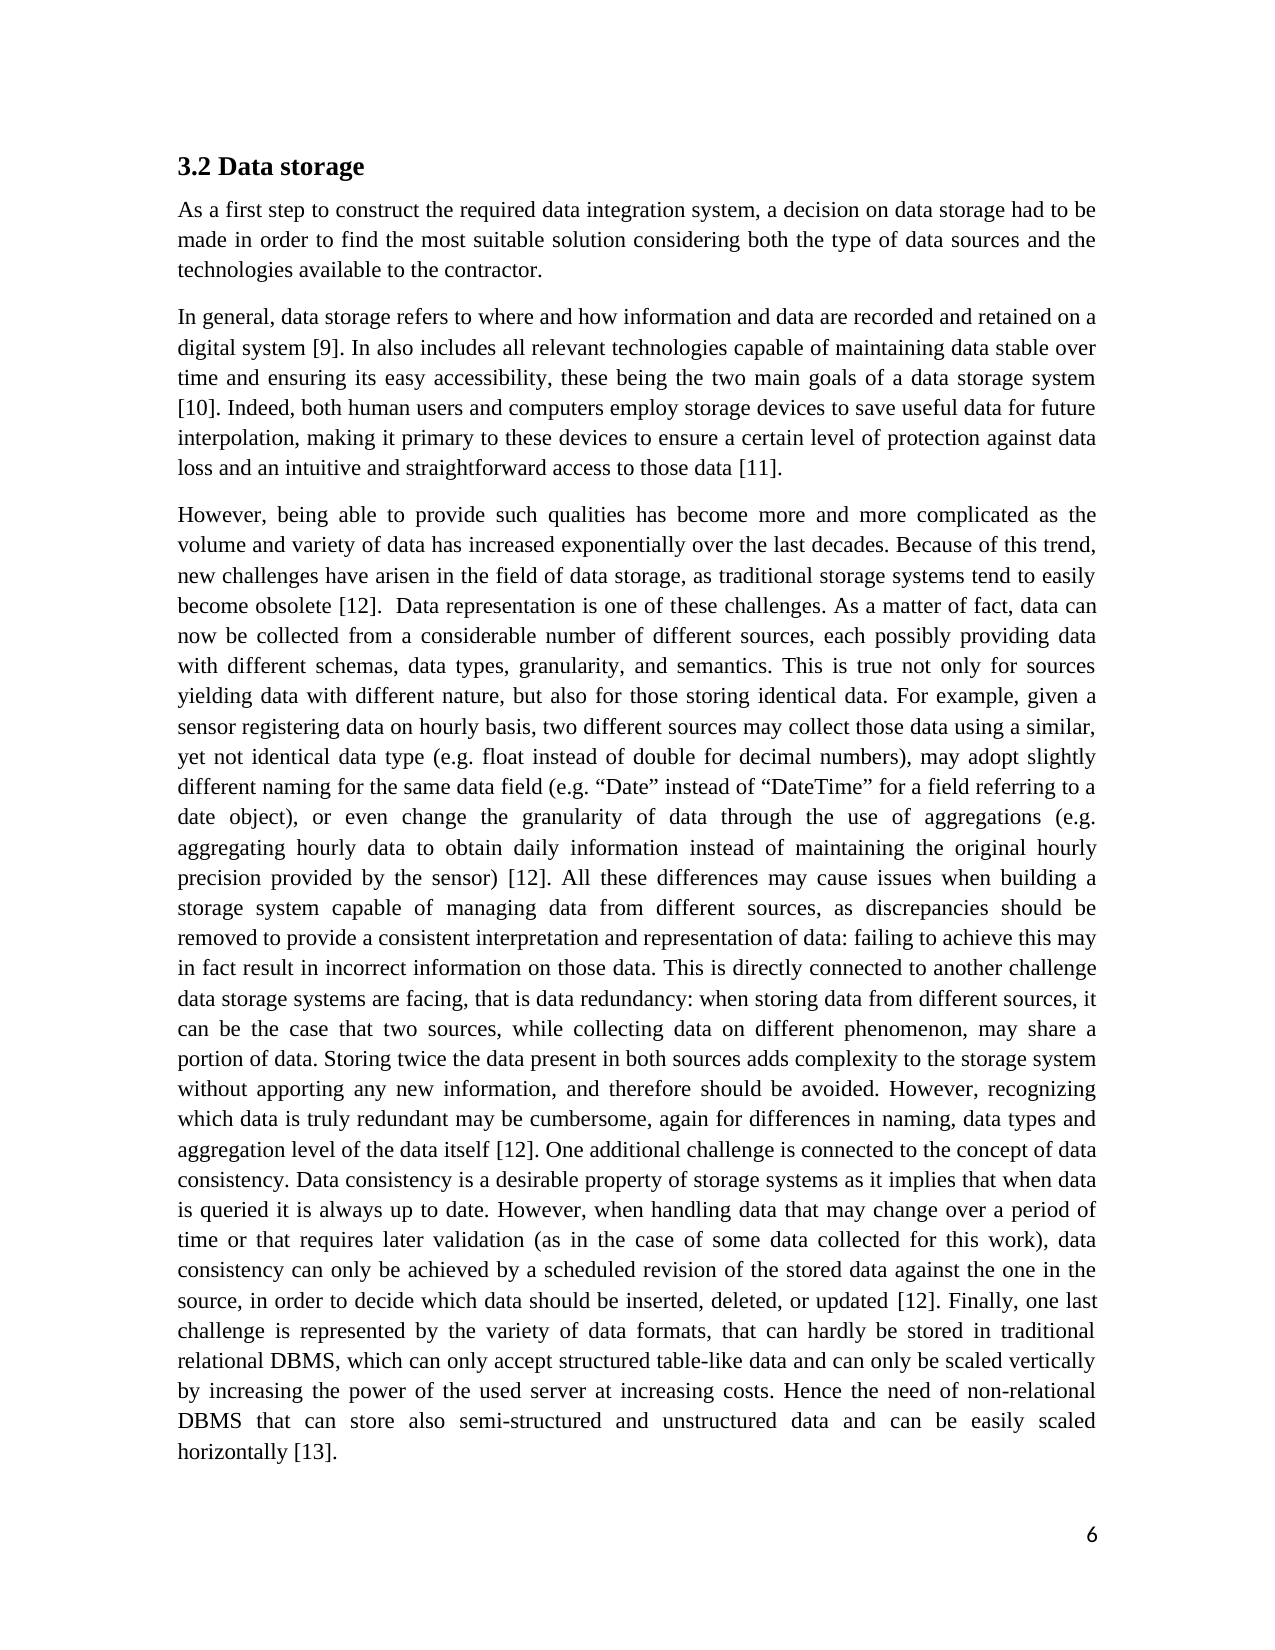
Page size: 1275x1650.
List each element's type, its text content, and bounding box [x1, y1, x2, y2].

text 3.2 Data storage [177, 150, 1098, 181]
text In general, data storage refers to where and how information and data are recorded and retained on a digital system . In also includes all relevant technologies capable of maintaining data stable over time and ensuring its easy accessibility, these being the two main goals of a data storage system . Indeed, both human users and computers employ storage devices to save useful data for future interpolation, making it primary to these devices to ensure a certain level of protection against data loss and an intuitive and straightforward access to those data . [177, 303, 1098, 481]
text As a first step to construct the required data integration system, a decision on data storage had to be made in order to find the most suitable solution considering both the type of data sources and the technologies available to the contractor. [177, 196, 1098, 283]
text However, being able to provide such qualities has become more and more complicated as the volume and variety of data has increased exponentially over the last decades. Because of this trend, new challenges have arisen in the field of data storage, as traditional storage systems tend to easily become obsolete . Data representation is one of these challenges. As a matter of fact, data can now be collected from a considerable number of different sources, each possibly providing data with different schemas, data types, granularity, and semantics. This is true not only for sources yielding data with different nature, but also for those storing identical data. For example, given a sensor registering data on hourly basis, two different sources may collect those data using a similar, yet not identical data type (e.g. float instead of double for decimal numbers), may adopt slightly different naming for the same data field (e.g. “Date” instead of “DateTime” for a field referring to a date object), or even change the granularity of data through the use of aggregations (e.g. aggregating hourly data to obtain daily information instead of maintaining the original hourly precision provided by the sensor) . All these differences may cause issues when building a storage system capable of managing data from different sources, as discrepancies should be removed to provide a consistent interpretation and representation of data: failing to achieve this may in fact result in incorrect information on those data. This is directly connected to another challenge data storage systems are facing, that is data redundancy: when storing data from different sources, it can be the case that two sources, while collecting data on different phenomenon, may share a portion of data. Storing twice the data present in both sources adds complexity to the storage system without apporting any new information, and therefore should be avoided. However, recognizing which data is truly redundant may be cumbersome, again for differences in naming, data types and aggregation level of the data itself . One additional challenge is connected to the concept of data consistency. Data consistency is a desirable property of storage systems as it implies that when data is queried it is always up to date. However, when handling data that may change over a period of time or that requires later validation (as in the case of some data collected for this work), data consistency can only be achieved by a scheduled revision of the stored data against the one in the source, in order to decide which data should be inserted, deleted, or updated . Finally, one last challenge is represented by the variety of data formats, that can hardly be stored in traditional relational DBMS, which can only accept structured table-like data and can only be scaled vertically by increasing the power of the used server at increasing costs. Hence the need of non-relational DBMS that can store also semi-structured and unstructured data and can be easily scaled horizontally . [177, 501, 1098, 1464]
